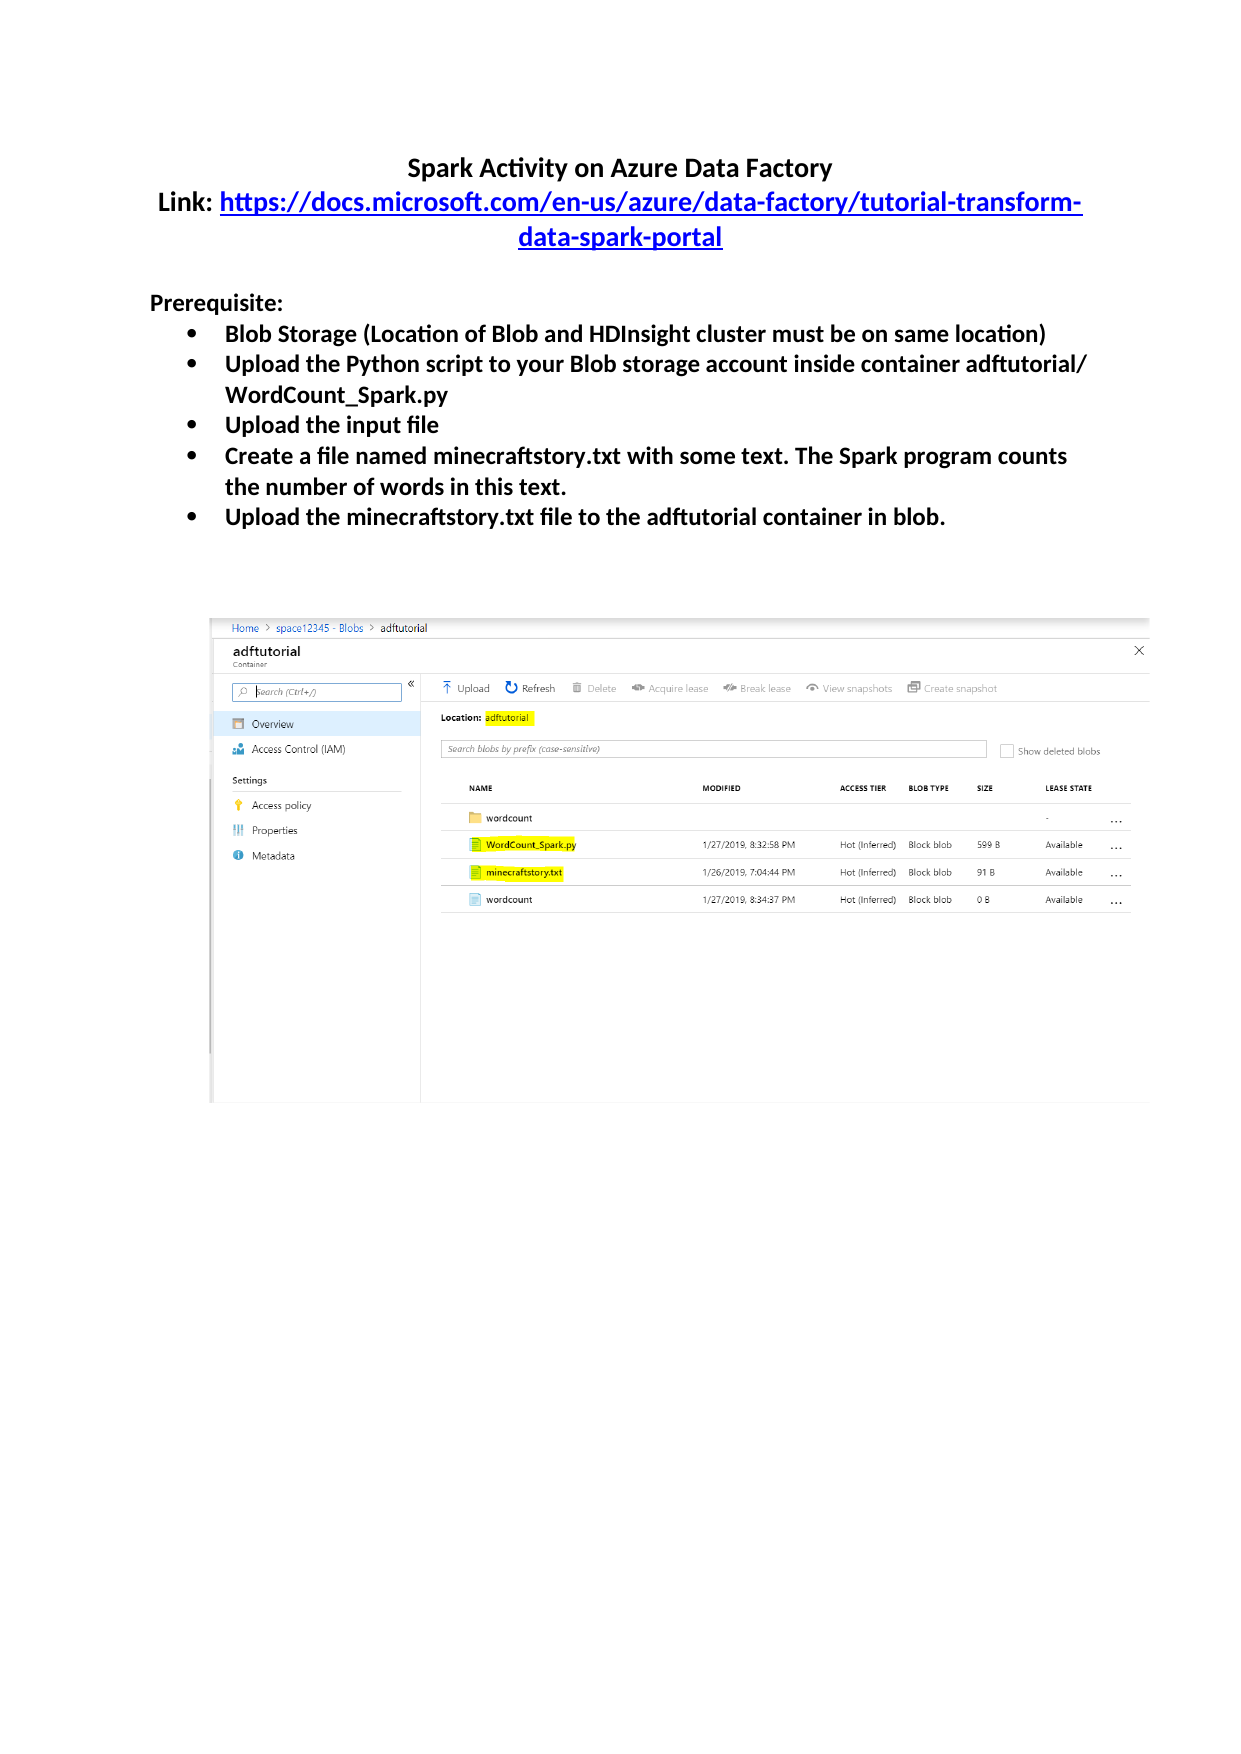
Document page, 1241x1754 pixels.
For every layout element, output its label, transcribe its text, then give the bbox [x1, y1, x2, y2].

subtitle Create a file named minecraftstory.txt with some text. The Spark program counts the number of words in this text. [187, 440, 1090, 501]
picture [209, 618, 1150, 1103]
subtitle Spark Activity on Azure Data Factory [150, 150, 1090, 184]
subtitle Upload the minecraftstory.txt file to the adftutorial container in blob. [187, 501, 1090, 532]
subtitle Upload the Python script to your Blob storage account inside container adftutorial/ WordCount_Spark.py [187, 348, 1090, 409]
subtitle Link: https://docs.microsoft.com/en-us/azure/data-factory/tutorial-transform-data-spark-portal [150, 184, 1090, 253]
subtitle Prerequisite: [150, 287, 1090, 318]
subtitle Blob Storage (Location of Blob and HDInsight cluster must be on same location) [187, 318, 1090, 348]
subtitle Upload the input file [187, 409, 1090, 440]
